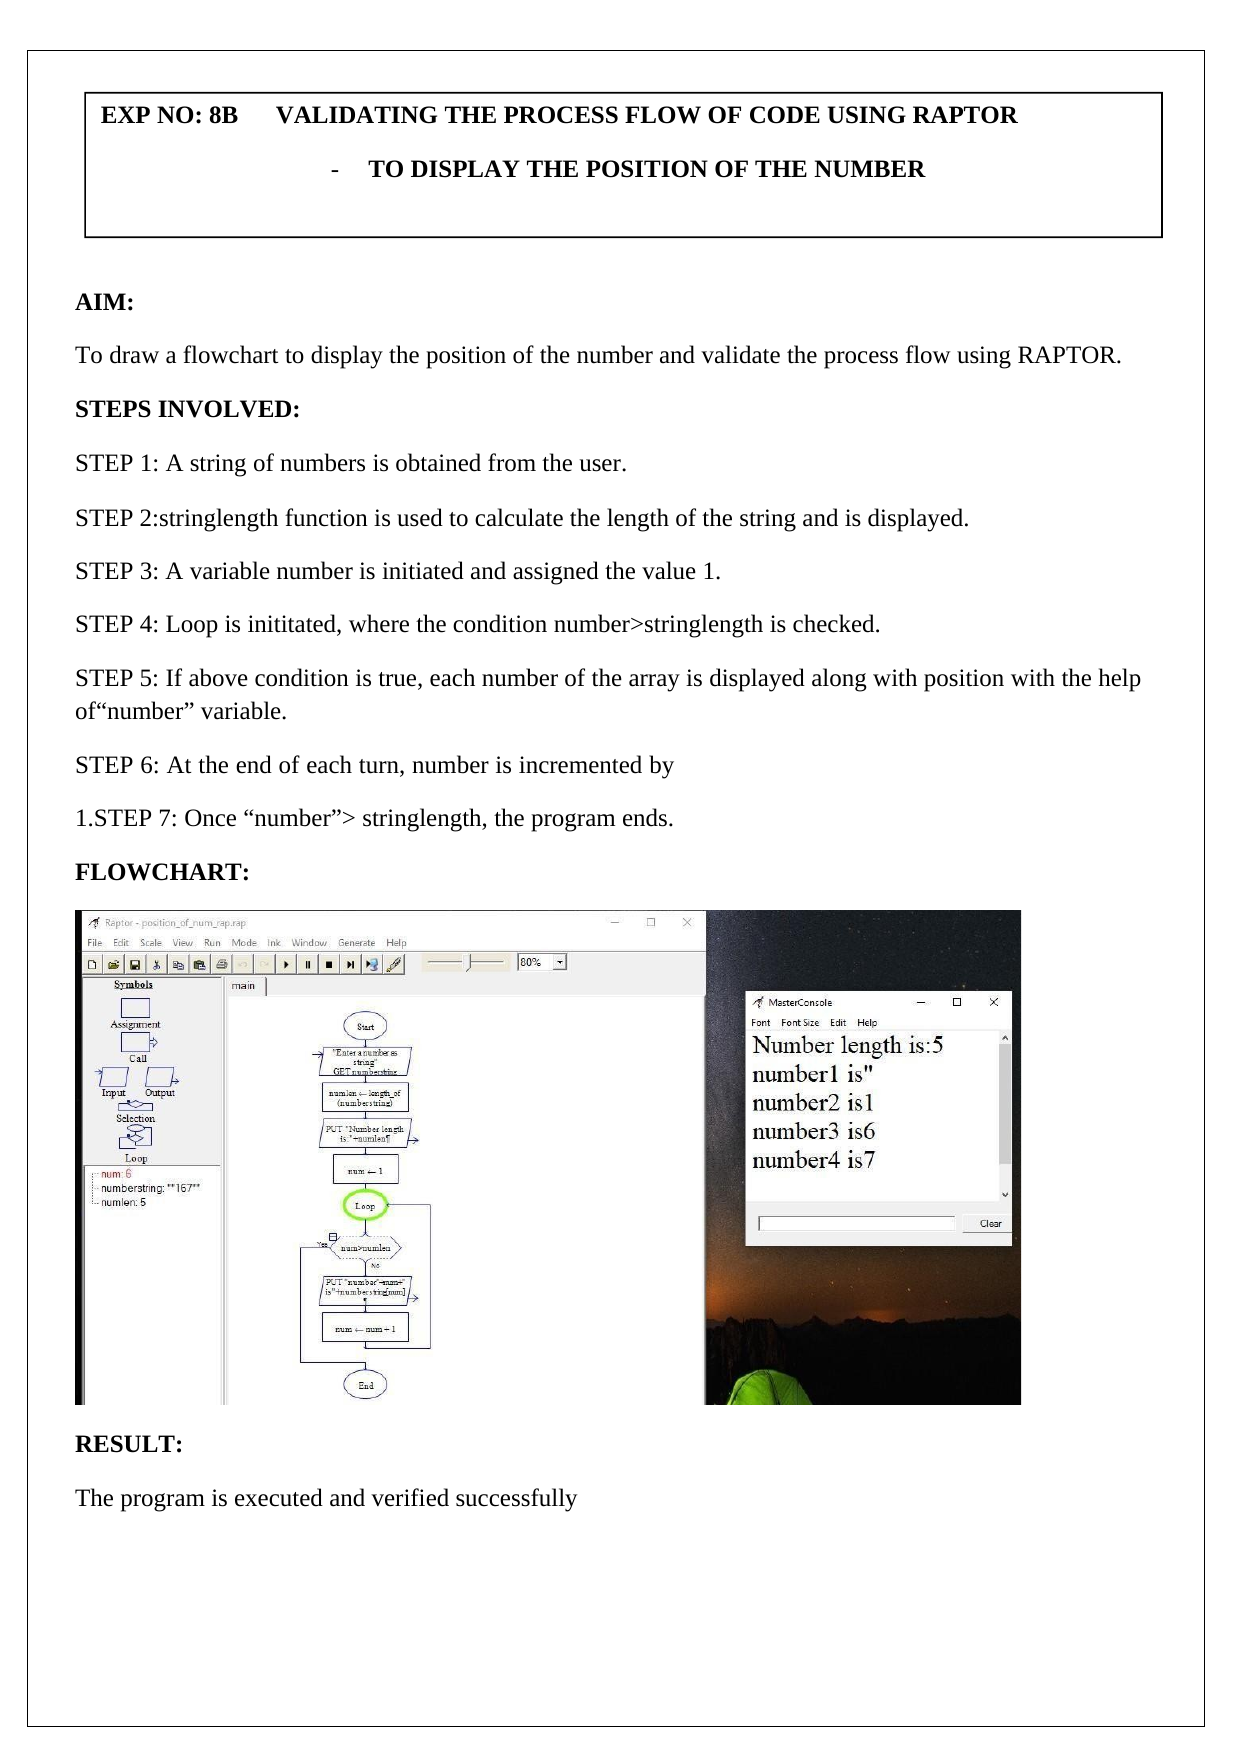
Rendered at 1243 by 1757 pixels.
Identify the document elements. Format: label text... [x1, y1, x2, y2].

subtitle STEPS INVOLVED: [75, 394, 1204, 423]
text To draw a flowchart to display the position of the number and validate the process flow using RAPTOR. [75, 341, 1204, 369]
text STEP 1: A string of numbers is obtained from the user. [75, 448, 1204, 477]
subtitle RESULT: [75, 1429, 1204, 1458]
text The program is executed and verified successfully [75, 1483, 1204, 1512]
picture [75, 910, 1022, 1405]
text STEP 6: At the end of each turn, number is incremented by 1.STEP 7: Once “number”> stringlength, the program ends. FLOWCHART: [75, 750, 675, 885]
text STEP 5: If above condition is true, each number of the array is displayed along with position with the help of“number” variable. [75, 663, 1142, 725]
text STEP 2:stringlength function is used to calculate the length of the string and is displayed. STEP 3: A variable number is initiated and assigned the value 1. [75, 503, 972, 585]
text STEP 4: Loop is inititated, where the condition number>stringlength is checked. [75, 609, 1204, 638]
subtitle AIM: [75, 287, 1204, 315]
